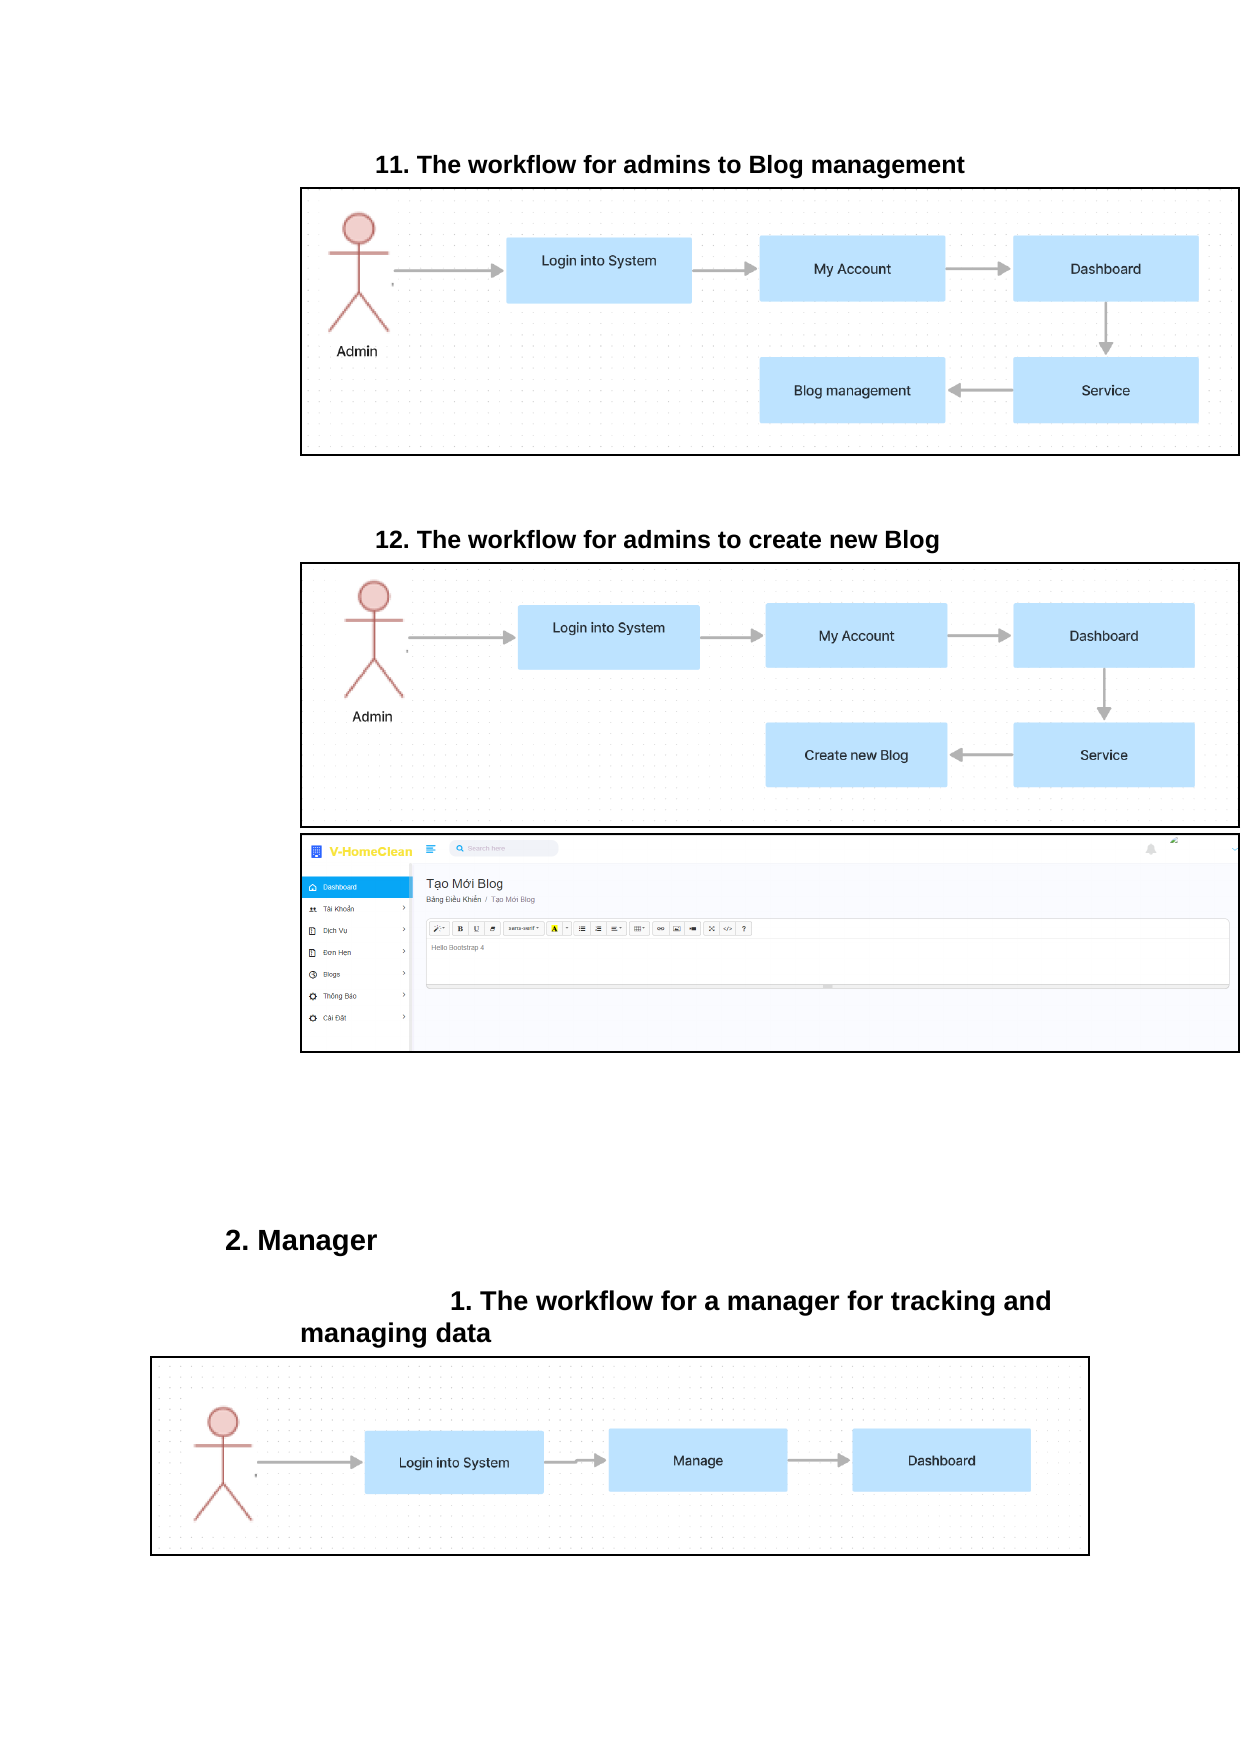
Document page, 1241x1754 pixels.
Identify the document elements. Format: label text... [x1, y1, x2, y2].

subtitle 12. The workflow for admins to create new Blog [300, 525, 1090, 553]
picture [302, 189, 1238, 454]
picture [302, 835, 1238, 1051]
picture [302, 564, 1238, 826]
subtitle 1. The workflow for a manager for tracking and managing data [300, 1285, 1090, 1348]
picture [152, 1358, 1088, 1554]
subtitle 11. The workflow for admins to Blog management [300, 150, 1090, 179]
subtitle 2. Manager [150, 1223, 1090, 1256]
